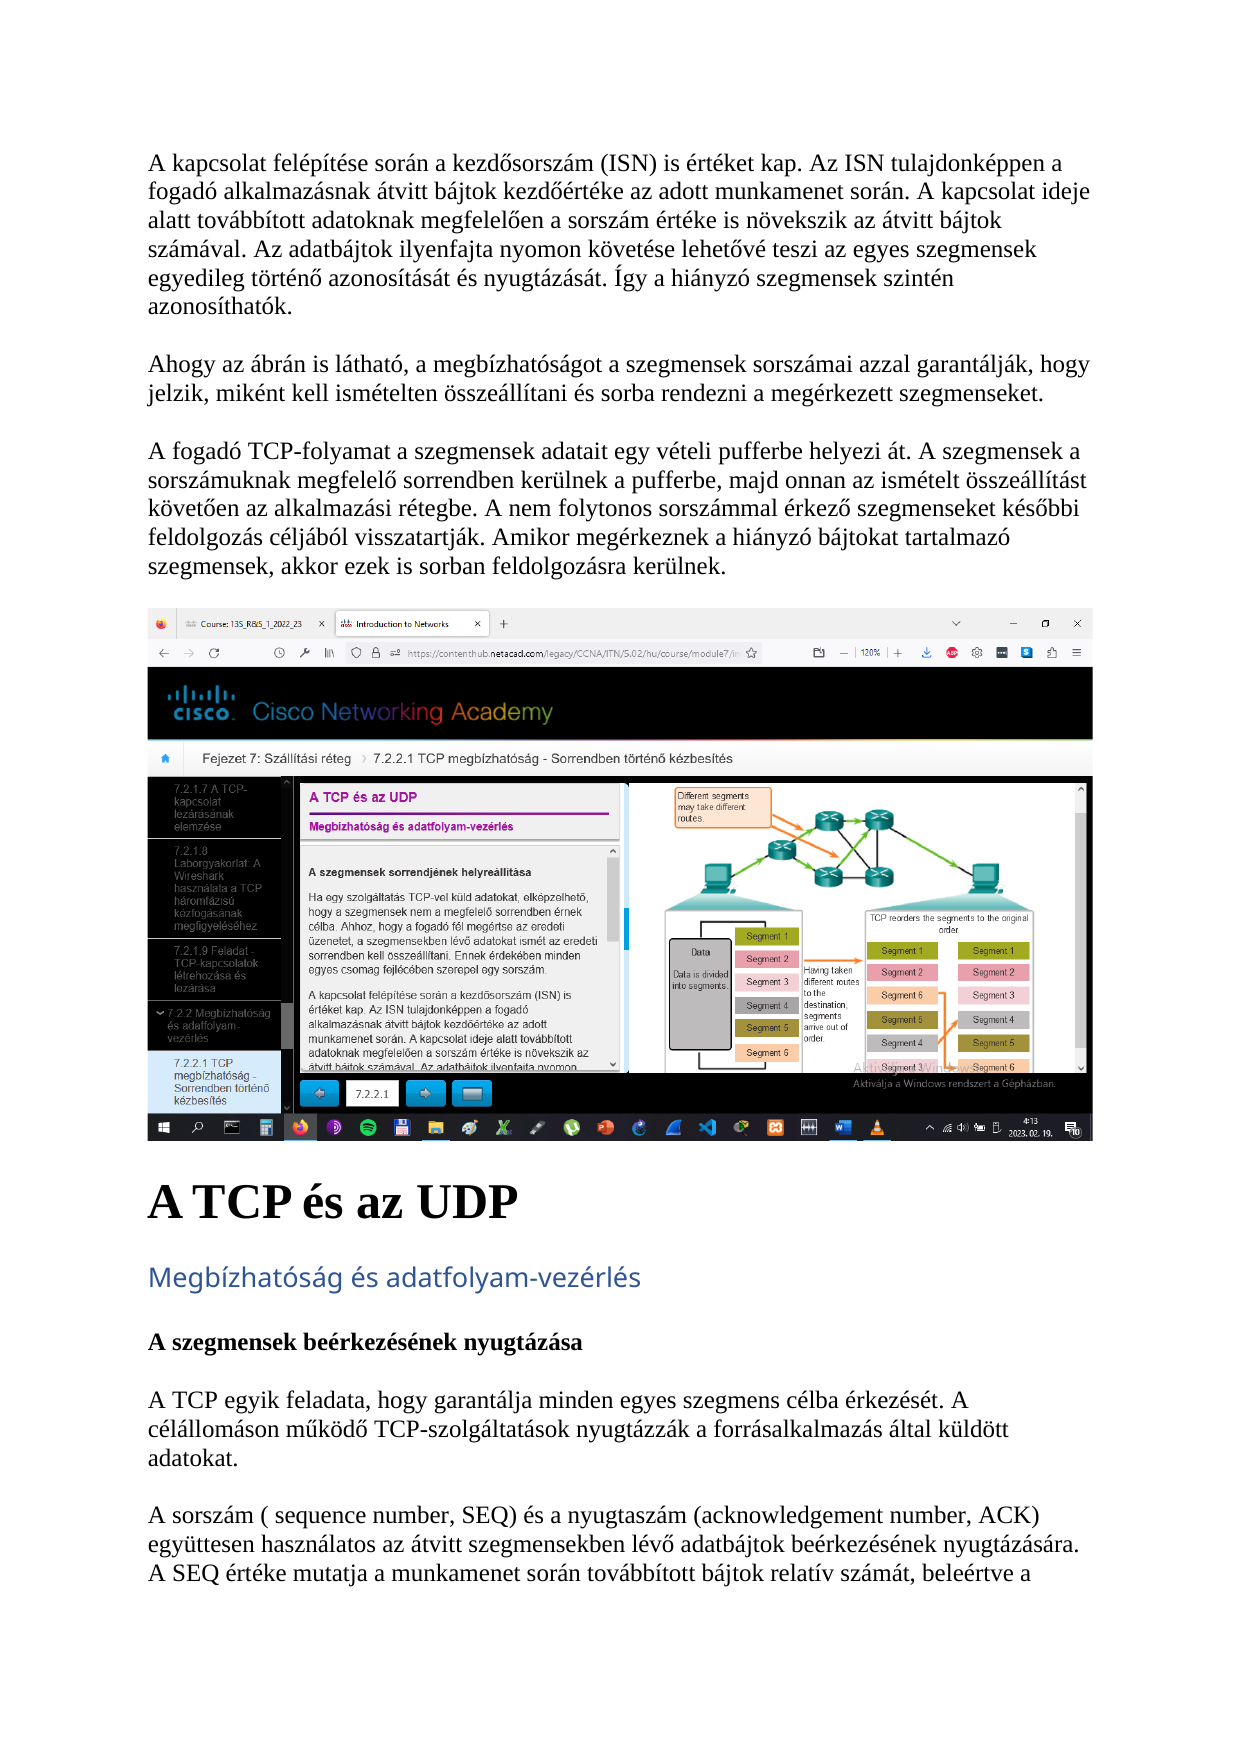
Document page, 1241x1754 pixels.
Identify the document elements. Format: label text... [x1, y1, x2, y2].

text A szegmensek beérkezésének nyugtázása [148, 1327, 1093, 1356]
subtitle Megbízhatóság és adatfolyam-vezérlés [148, 1258, 1093, 1295]
subtitle A TCP és az UDP [148, 1172, 1093, 1229]
text Ahogy az ábrán is látható, a megbízhatóságot a szegmensek sorszámai azzal garantálják, hogy jelzik, miként kell ismételten összeállítani és sorba rendezni a megérkezett szegmenseket. [148, 349, 1093, 407]
text A fogadó TCP-folyamat a szegmensek adatait egy vételi pufferbe helyezi át. A szegmensek a sorszámuknak megfelelő sorrendben kerülnek a pufferbe, majd onnan az ismételt összeállítást követően az alkalmazási rétegbe. A nem folytonos sorszámmal érkező szegmenseket későbbi feldolgozás céljából visszatartják. Amikor megérkeznek a hiányzó bájtokat tartalmazó szegmensek, akkor ezek is sorban feldolgozásra kerülnek. [148, 436, 1093, 580]
text A kapcsolat felépítése során a kezdősorszám (ISN) is értéket kap. Az ISN tulajdonképpen a fogadó alkalmazásnak átvitt bájtok kezdőértéke az adott munkamenet során. A kapcsolat ideje alatt továbbított adatoknak megfelelően a sorszám értéke is növekszik az átvitt bájtok számával. Az adatbájtok ilyenfajta nyomon követése lehetővé teszi az egyes szegmensek egyedileg történő azonosítását és nyugtázását. Így a hiányzó szegmensek szintén azonosíthatók. [148, 148, 1093, 320]
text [148, 1501, 1093, 1587]
picture [147, 608, 1093, 1141]
text A TCP egyik feladata, hogy garantálja minden egyes szegmens célba érkezését. A célállomáson működő TCP-szolgáltatások nyugtázzák a forrásalkalmazás által küldött adatokat. [148, 1385, 1093, 1471]
